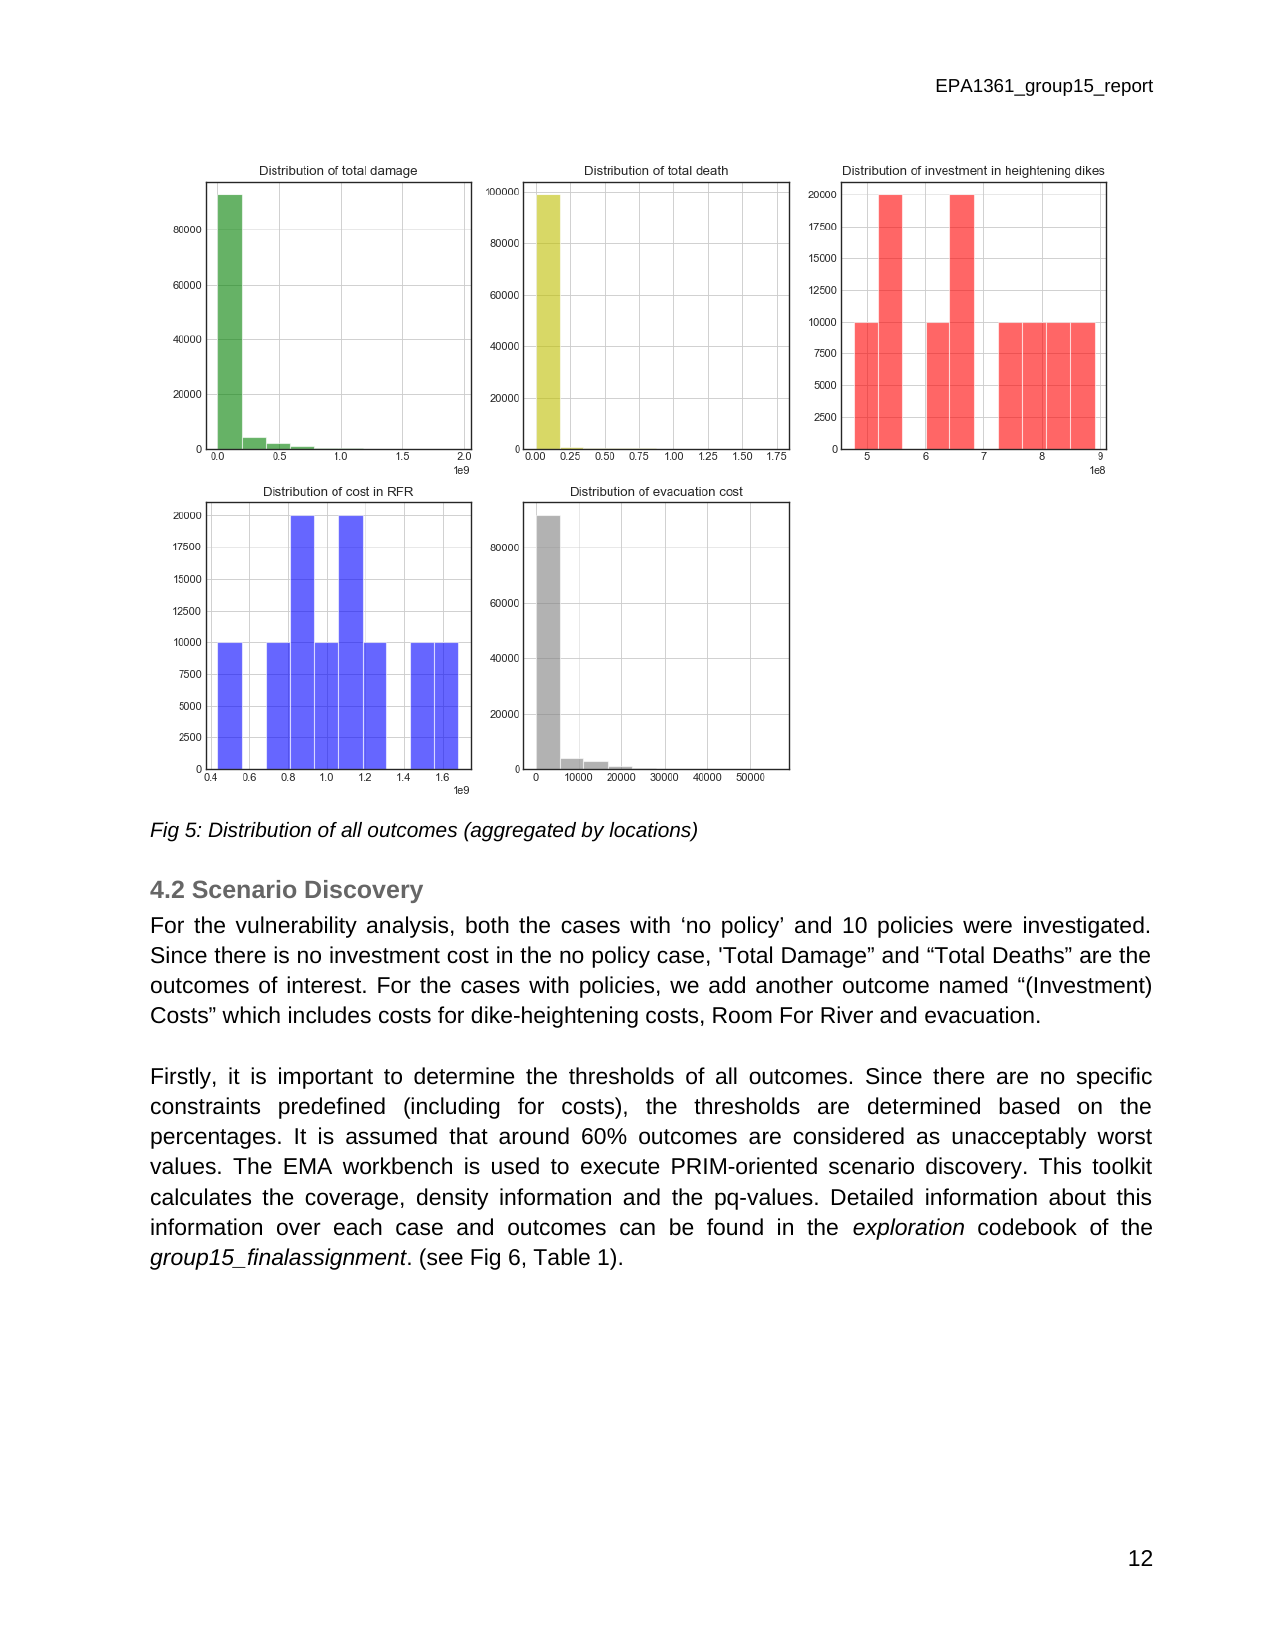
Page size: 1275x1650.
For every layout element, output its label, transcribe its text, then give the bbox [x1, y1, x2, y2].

picture [150, 150, 1132, 814]
text For the vulnerability analysis, both the cases with ‘no policy’ and 10 policies were investigated. Since there is no investment cost in the no policy case, 'Total Damage” and “Total Deaths” are the outcomes of interest. For the cases with policies, we add another outcome named “(Investment) Costs” which includes costs for dike-heightening costs, Room For River and evacuation. [150, 912, 1153, 1029]
subtitle 4.2 Scenario Discovery [150, 874, 1153, 903]
text Firstly, it is important to determine the thresholds of all outcomes. Since there are no specific constraints predefined (including for costs), the thresholds are determined based on the percentages. It is assumed that around 60% outcomes are considered as unacceptably worst values. The EMA workbench is used to execute PRIM-oriented scenario discovery. This toolkit calculates the coverage, density information and the pq-values. Detailed information about this information over each case and outcomes can be found in the exploration codebook of the group15_finalassignment. (see Fig 6, Table 1). [150, 1063, 1153, 1270]
text Fig 5: Distribution of all outcomes (aggregated by locations) [150, 818, 1153, 842]
